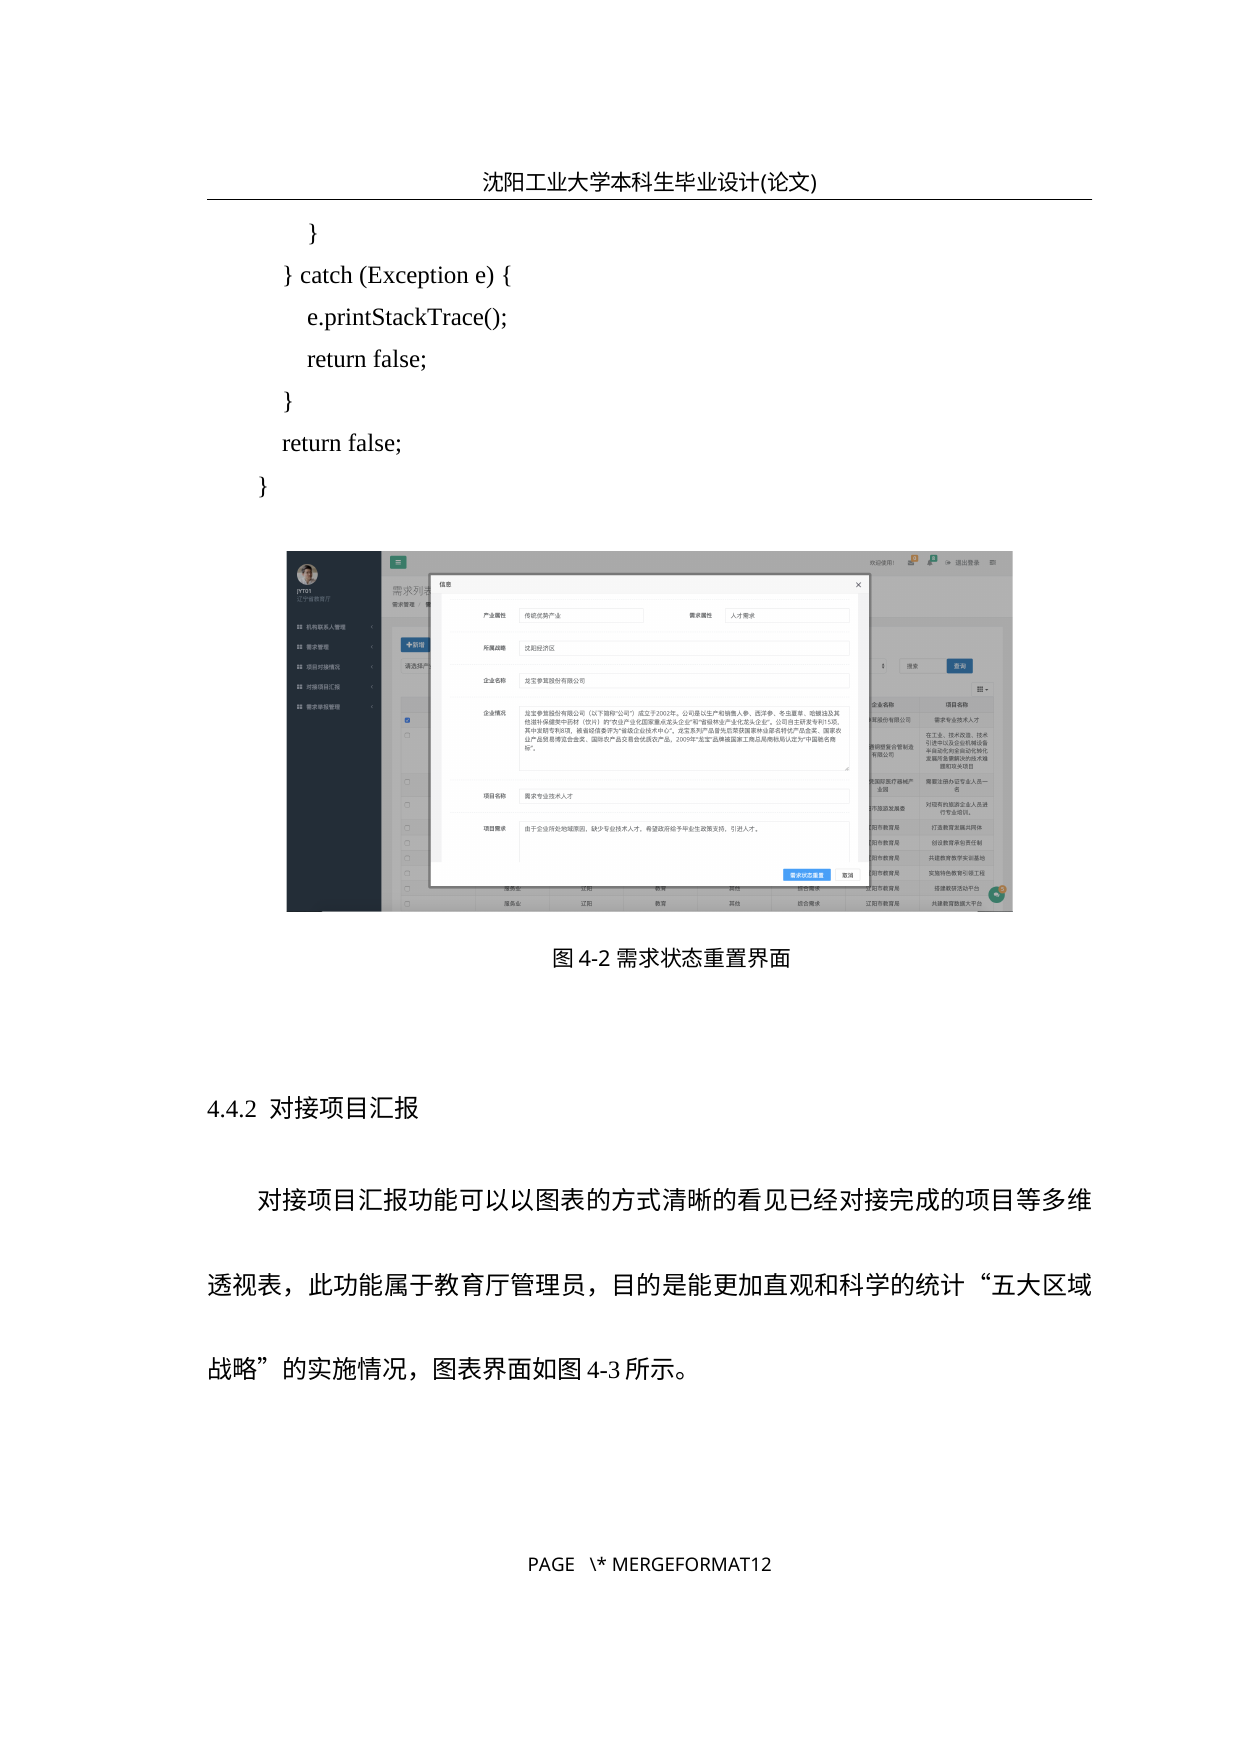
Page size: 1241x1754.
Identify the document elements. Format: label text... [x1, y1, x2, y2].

text 对接项目汇报功能可以以图表的方式清晰的看见已经对接完成的项目等多维透视表，此功能属于教育厅管理员，目的是能更加直观和科学的统计“五大区域战略”的实施情况，图表界面如图4-3所示。 [207, 1166, 1092, 1400]
picture [286, 551, 1013, 912]
subtitle 对接项目汇报 [207, 1074, 1092, 1139]
text 图4-2 需求状态重置界面 [207, 941, 1092, 973]
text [257, 216, 1092, 501]
